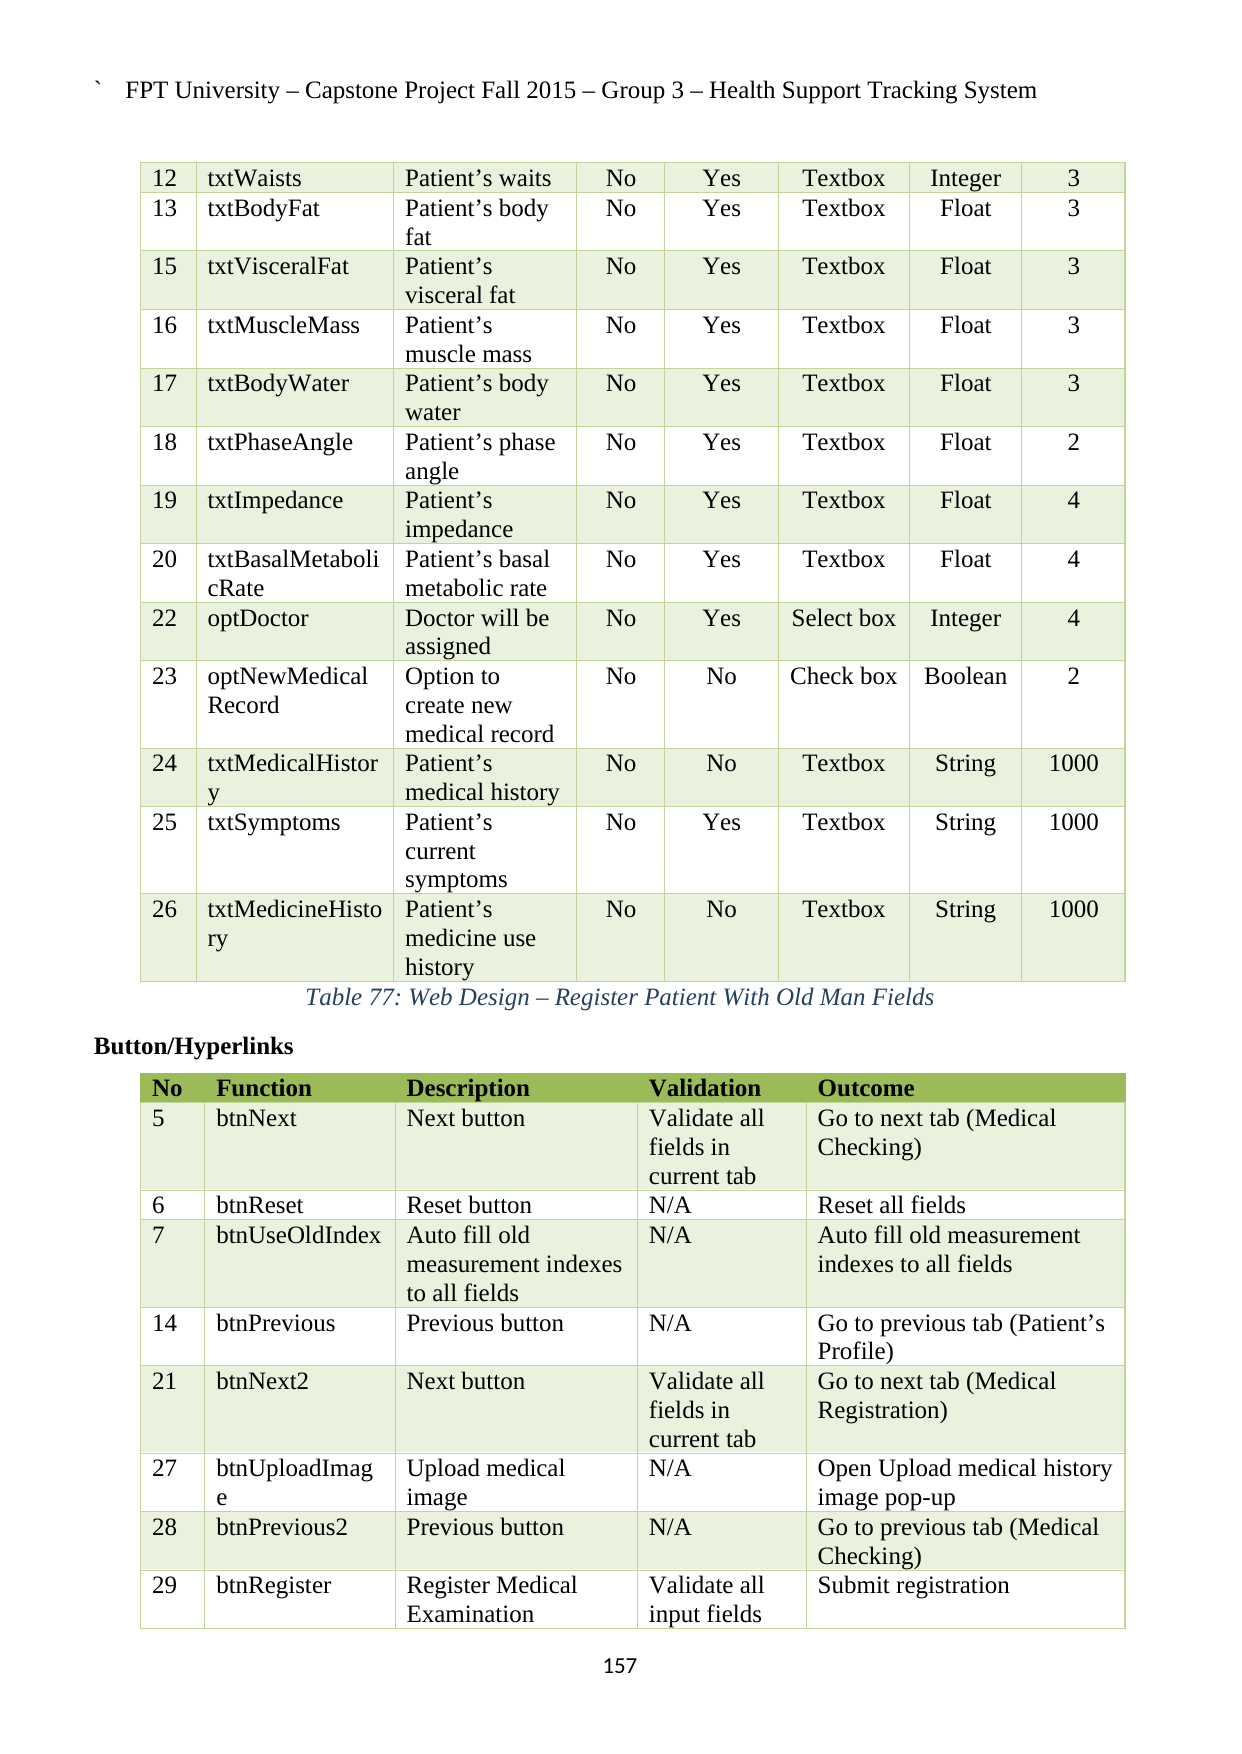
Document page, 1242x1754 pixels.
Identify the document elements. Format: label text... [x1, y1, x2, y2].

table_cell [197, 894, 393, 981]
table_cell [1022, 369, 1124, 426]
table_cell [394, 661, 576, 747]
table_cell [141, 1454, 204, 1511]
text Button/Hyperlinks [94, 1031, 1146, 1060]
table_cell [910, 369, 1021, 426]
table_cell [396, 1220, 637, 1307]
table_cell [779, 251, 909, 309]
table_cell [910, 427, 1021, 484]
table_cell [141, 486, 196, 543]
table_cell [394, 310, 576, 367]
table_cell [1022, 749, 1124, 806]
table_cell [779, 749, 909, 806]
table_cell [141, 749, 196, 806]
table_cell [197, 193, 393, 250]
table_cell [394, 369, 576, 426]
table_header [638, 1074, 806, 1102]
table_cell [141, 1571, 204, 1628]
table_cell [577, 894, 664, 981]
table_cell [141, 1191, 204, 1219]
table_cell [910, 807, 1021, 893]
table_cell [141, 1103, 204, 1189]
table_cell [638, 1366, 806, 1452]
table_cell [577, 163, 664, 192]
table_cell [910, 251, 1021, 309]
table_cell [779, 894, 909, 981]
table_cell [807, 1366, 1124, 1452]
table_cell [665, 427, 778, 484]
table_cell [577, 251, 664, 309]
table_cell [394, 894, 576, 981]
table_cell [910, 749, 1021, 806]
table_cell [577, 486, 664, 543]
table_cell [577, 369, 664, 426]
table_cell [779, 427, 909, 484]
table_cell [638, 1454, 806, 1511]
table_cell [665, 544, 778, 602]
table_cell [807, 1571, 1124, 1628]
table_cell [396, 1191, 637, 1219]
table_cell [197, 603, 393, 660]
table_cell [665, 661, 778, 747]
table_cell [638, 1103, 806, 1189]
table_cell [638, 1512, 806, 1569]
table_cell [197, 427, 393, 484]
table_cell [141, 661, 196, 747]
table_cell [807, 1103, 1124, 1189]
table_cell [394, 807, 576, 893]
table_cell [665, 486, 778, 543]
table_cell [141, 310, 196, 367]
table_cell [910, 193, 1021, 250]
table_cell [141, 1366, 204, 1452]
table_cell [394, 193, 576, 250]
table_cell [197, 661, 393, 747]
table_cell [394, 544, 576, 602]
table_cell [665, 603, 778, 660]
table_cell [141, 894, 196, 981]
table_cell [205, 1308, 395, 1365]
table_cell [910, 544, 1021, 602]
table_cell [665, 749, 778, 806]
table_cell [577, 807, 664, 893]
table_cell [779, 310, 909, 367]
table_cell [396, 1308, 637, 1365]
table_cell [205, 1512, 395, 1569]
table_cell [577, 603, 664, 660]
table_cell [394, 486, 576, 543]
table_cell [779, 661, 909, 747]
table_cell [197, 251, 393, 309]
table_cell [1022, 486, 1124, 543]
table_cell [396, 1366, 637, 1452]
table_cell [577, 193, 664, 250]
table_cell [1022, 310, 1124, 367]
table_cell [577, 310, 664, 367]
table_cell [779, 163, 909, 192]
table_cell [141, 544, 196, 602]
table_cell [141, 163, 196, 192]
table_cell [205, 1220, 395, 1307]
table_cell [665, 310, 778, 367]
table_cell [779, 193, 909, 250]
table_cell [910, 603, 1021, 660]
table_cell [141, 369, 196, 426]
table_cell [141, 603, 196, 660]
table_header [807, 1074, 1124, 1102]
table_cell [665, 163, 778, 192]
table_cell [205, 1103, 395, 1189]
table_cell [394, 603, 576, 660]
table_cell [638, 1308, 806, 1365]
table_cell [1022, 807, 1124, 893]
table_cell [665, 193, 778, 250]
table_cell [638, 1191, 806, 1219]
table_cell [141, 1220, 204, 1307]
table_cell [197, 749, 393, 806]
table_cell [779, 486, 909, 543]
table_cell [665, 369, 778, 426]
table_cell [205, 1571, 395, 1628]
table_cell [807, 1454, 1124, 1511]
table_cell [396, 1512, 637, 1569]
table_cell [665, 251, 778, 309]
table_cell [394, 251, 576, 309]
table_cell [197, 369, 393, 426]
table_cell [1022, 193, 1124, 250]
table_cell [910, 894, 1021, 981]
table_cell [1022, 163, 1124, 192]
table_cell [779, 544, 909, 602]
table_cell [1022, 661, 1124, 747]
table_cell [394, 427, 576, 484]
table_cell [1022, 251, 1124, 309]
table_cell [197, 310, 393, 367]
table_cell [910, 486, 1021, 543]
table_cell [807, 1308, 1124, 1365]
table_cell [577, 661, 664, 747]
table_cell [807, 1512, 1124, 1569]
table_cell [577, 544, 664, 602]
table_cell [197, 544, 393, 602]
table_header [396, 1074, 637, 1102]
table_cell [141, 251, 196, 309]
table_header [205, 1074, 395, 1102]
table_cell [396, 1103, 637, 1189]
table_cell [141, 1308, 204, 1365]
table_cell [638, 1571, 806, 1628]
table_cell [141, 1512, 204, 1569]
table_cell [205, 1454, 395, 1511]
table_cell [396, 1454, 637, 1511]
text Table 77: Web Design – Register Patient With Old Man Fields [94, 982, 1146, 1010]
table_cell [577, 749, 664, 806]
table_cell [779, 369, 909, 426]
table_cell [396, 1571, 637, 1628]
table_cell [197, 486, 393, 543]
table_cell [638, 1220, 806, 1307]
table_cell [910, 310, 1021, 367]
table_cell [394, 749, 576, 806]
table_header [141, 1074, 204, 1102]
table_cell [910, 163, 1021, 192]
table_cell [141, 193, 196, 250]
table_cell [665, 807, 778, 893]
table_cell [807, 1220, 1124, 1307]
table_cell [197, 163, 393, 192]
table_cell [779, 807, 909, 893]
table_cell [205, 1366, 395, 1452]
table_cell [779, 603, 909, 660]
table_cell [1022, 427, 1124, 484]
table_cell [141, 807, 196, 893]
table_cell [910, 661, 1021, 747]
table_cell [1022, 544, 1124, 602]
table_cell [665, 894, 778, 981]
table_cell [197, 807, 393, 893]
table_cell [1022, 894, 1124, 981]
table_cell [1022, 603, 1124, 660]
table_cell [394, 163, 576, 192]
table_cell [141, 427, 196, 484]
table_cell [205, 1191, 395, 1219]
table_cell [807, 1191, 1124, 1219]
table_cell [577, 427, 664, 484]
